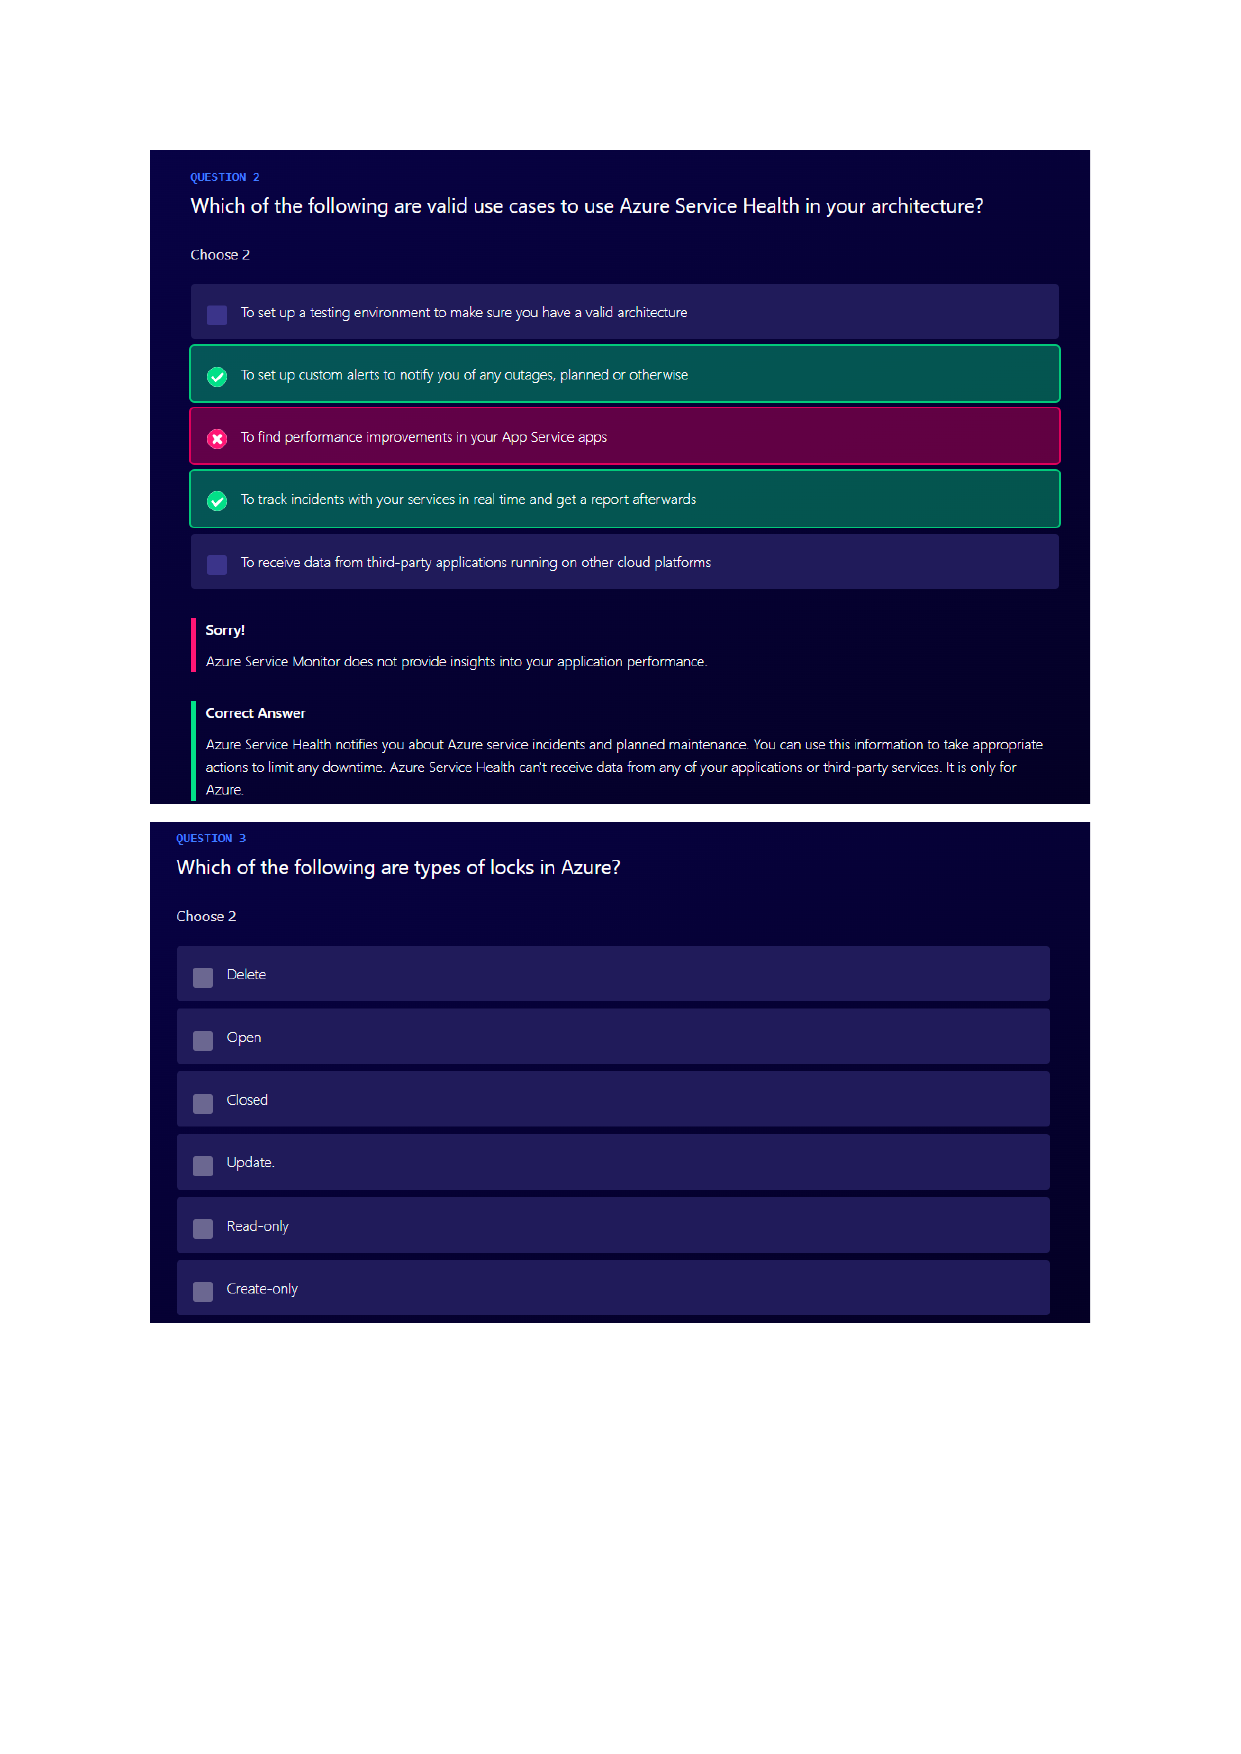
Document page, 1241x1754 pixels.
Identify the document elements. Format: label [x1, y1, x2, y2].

picture [150, 150, 1091, 804]
picture [150, 822, 1091, 1323]
